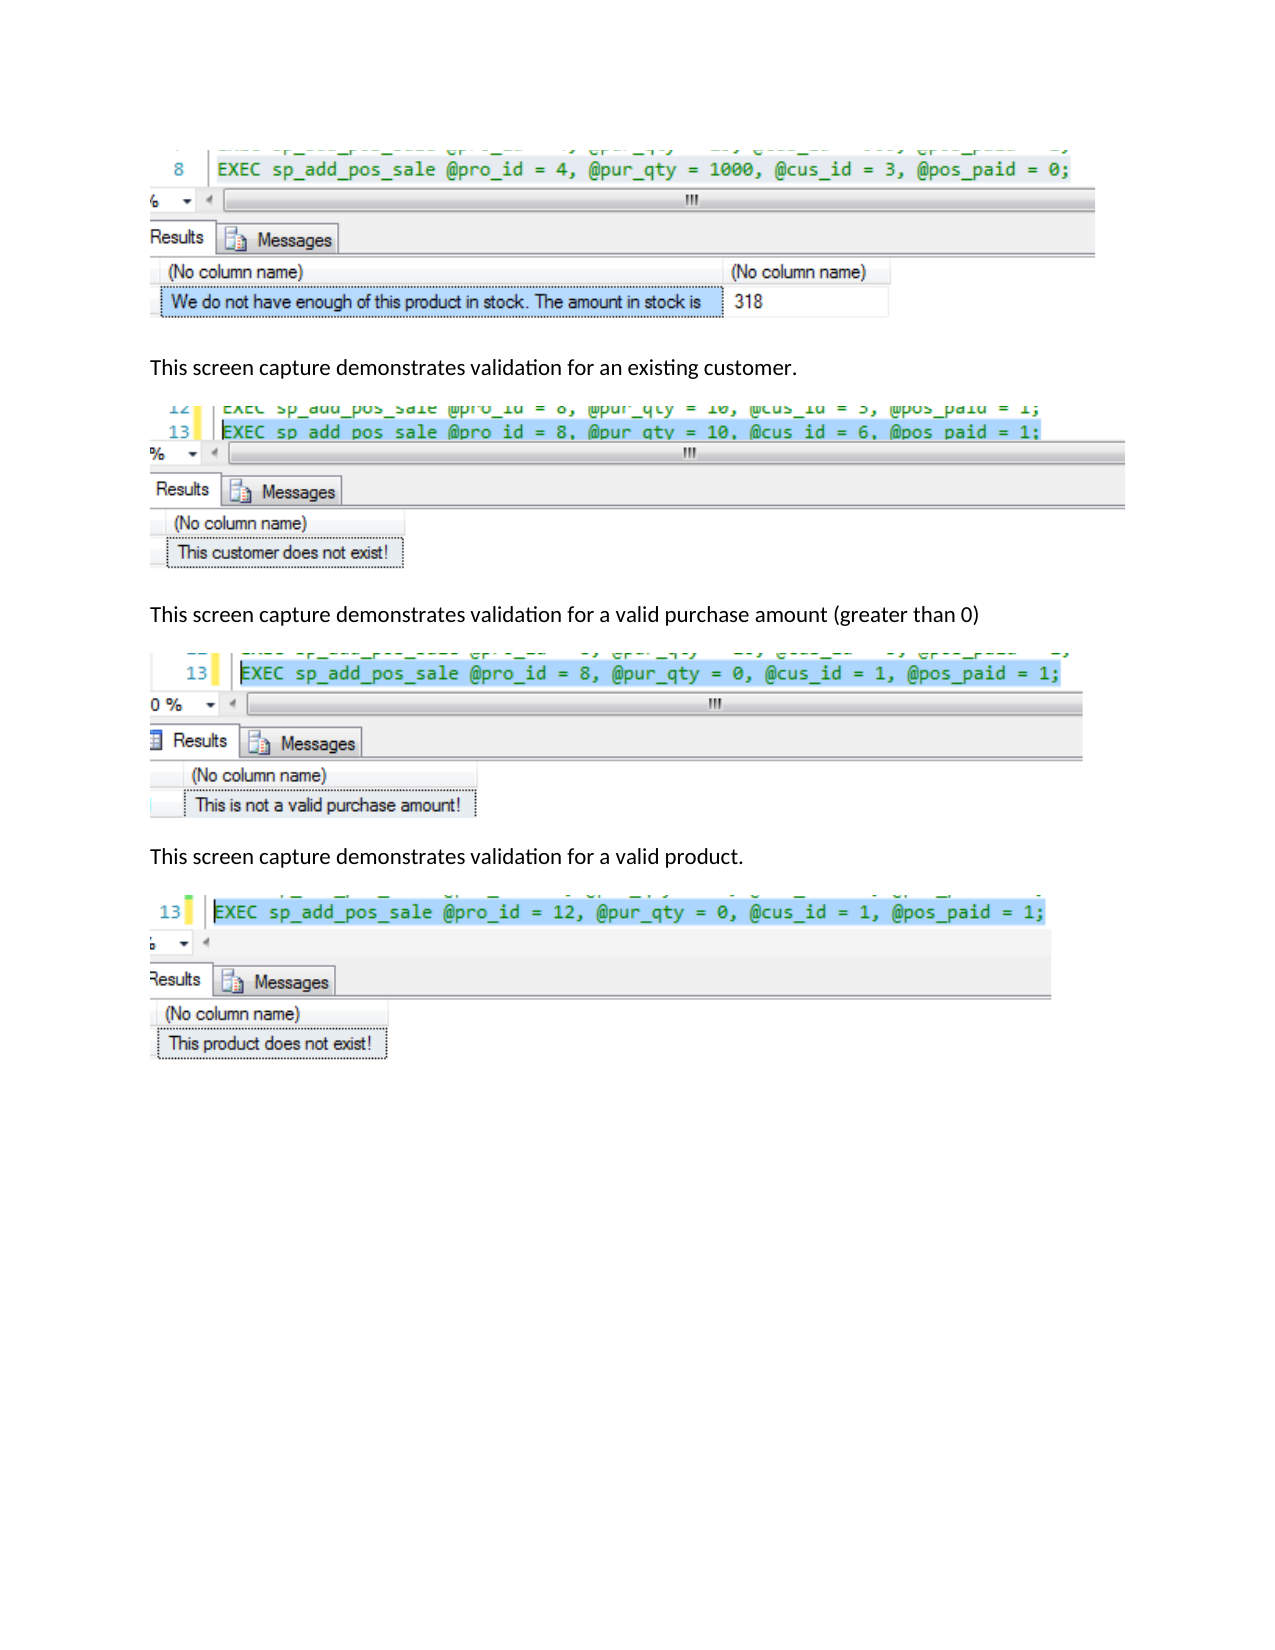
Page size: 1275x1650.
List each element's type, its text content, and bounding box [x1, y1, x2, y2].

picture [150, 406, 1125, 576]
text This screen capture demonstrates validation for a valid purchase amount (greater than 0) [150, 600, 1125, 628]
picture [150, 895, 1052, 1072]
text This screen capture demonstrates validation for a valid product. [150, 842, 1125, 870]
picture [150, 653, 1083, 818]
picture [150, 150, 1096, 329]
text This screen capture demonstrates validation for an existing customer. [150, 353, 1125, 381]
